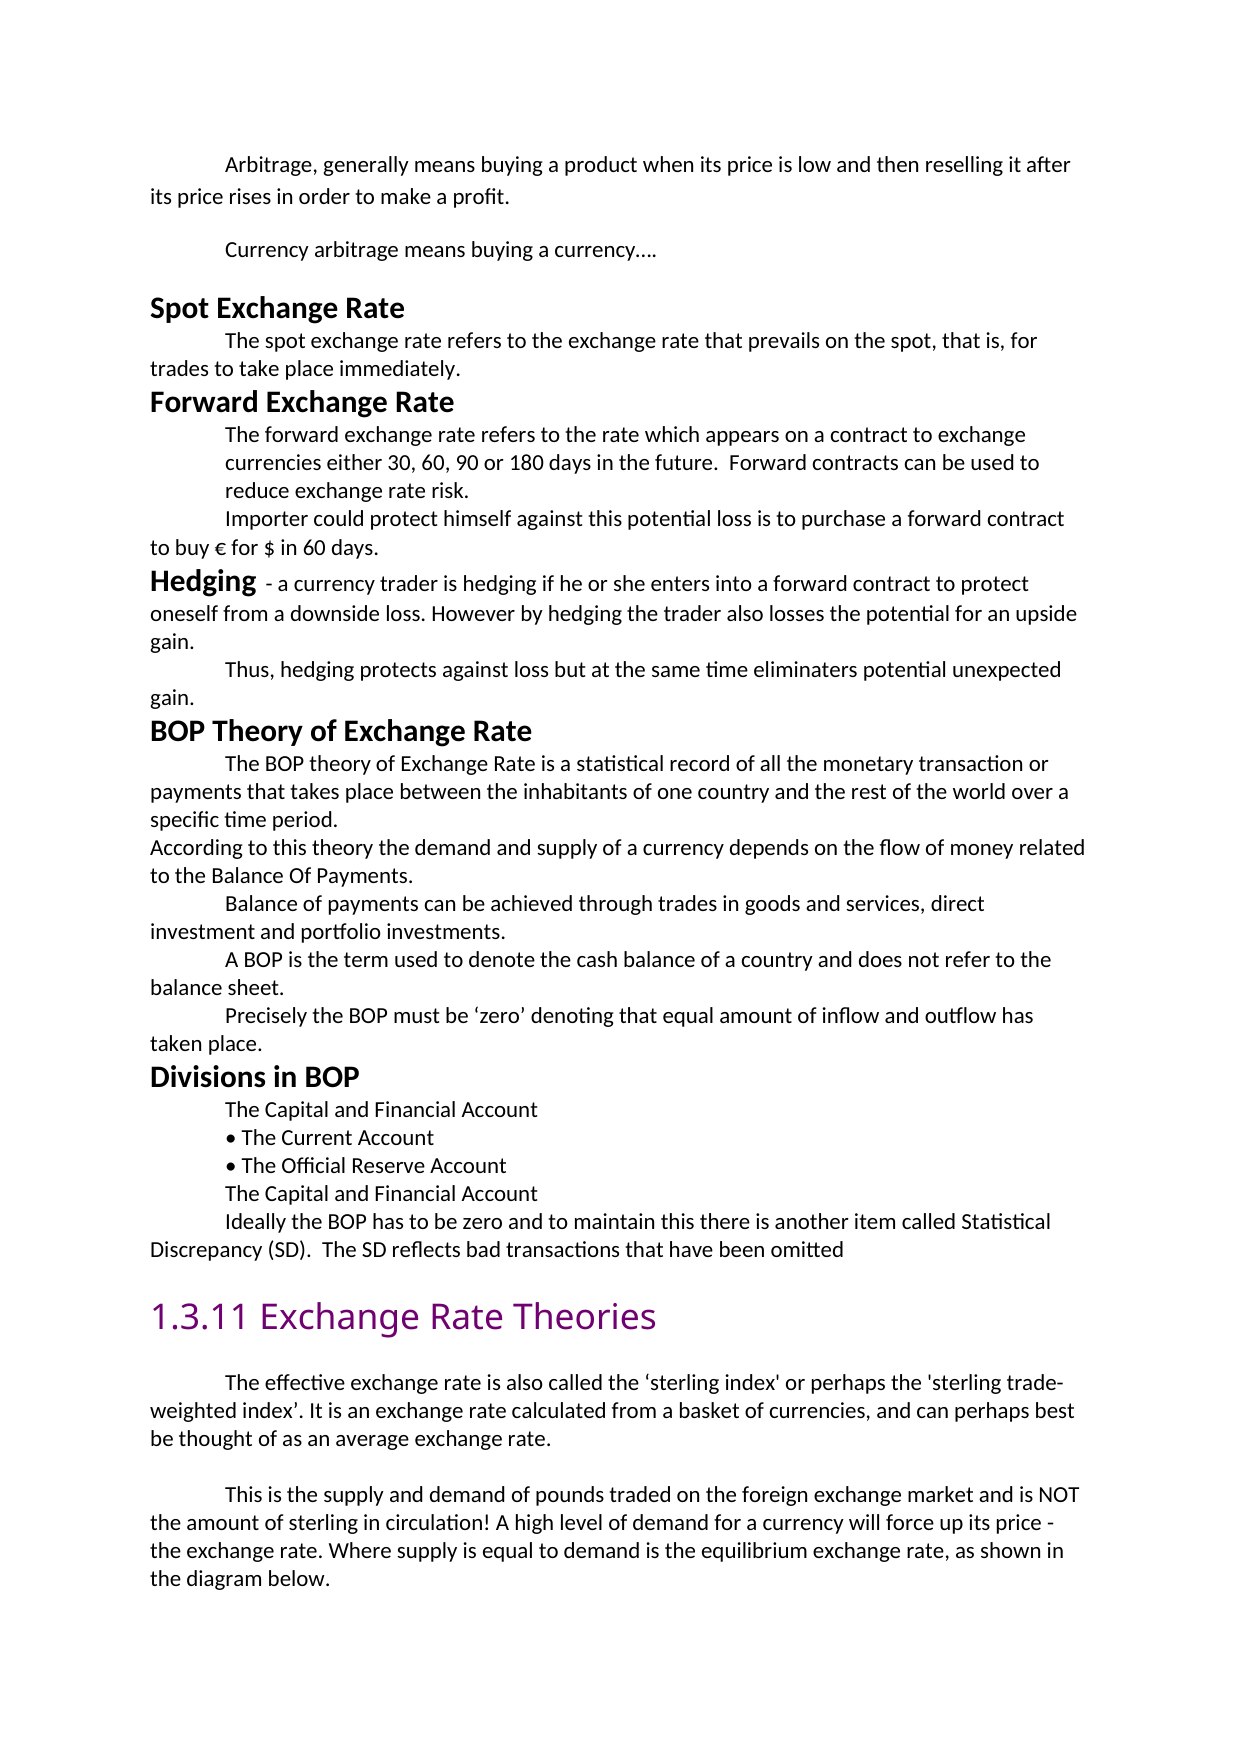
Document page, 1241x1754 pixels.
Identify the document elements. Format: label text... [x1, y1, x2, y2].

text A BOP is the term used to denote the cash balance of a country and does not refer to the balance sheet. [150, 945, 1090, 1001]
text BOP Theory of Exchange Rate [150, 711, 1090, 749]
text • The Official Reserve Account [150, 1151, 1090, 1179]
text Thus, hedging protects against loss but at the same time eliminaters potential unexpected gain. [150, 655, 1090, 711]
text Spot Exchange Rate [150, 288, 1090, 326]
text This is the supply and demand of pounds traded on the foreign exchange market and is NOT the amount of sterling in circulation! A high level of demand for a currency will force up its price - the exchange rate. Where supply is equal to demand is the equilibrium exchange rate, as shown in the diagram below. [150, 1480, 1090, 1592]
text Balance of payments can be achieved through trades in goods and services, direct investment and portfolio investments. [150, 889, 1090, 945]
text 1.3.11 Exchange Rate Theories [150, 1291, 1090, 1340]
text The forward exchange rate refers to the rate which appears on a contract to exchange currencies either 30, 60, 90 or 180 days in the future. Forward contracts can be used to reduce exchange rate risk. [225, 421, 1090, 504]
text Importer could protect himself against this potential loss is to purchase a forward contract to buy € for $ in 60 days. [150, 504, 1090, 561]
text Divisions in BOP [150, 1057, 1090, 1095]
text The Capital and Financial Account [150, 1179, 1090, 1207]
text According to this theory the demand and supply of a currency depends on the flow of money related to the Balance Of Payments. [150, 833, 1090, 889]
text • The Current Account [150, 1123, 1090, 1151]
text The spot exchange rate refers to the exchange rate that prevails on the spot, that is, for trades to take place immediately. [150, 326, 1090, 382]
text The effective exchange rate is also called the ‘sterling index' or perhaps the 'sterling trade-weighted index’. It is an exchange rate calculated from a basket of currencies, and can perhaps best be thought of as an average exchange rate. [150, 1368, 1090, 1452]
text The Capital and Financial Account [150, 1095, 1090, 1123]
text Precisely the BOP must be ‘zero’ denoting that equal amount of inflow and outflow has taken place. [150, 1001, 1090, 1057]
text Forward Exchange Rate [150, 382, 1090, 421]
text Arbitrage, generally means buying a product when its price is low and then reselling it after its price rises in order to make a profit. [150, 150, 1090, 210]
text The BOP theory of Exchange Rate is a statistical record of all the monetary transaction or payments that takes place between the inhabitants of one country and the rest of the world over a specific time period. [150, 749, 1090, 833]
text Ideally the BOP has to be zero and to maintain this there is another item called Statistical Discrepancy (SD). The SD reflects bad transactions that have been omitted [150, 1207, 1090, 1263]
text Hedging - a currency trader is hedging if he or she enters into a forward contract to protect oneself from a downside loss. However by hedging the trader also losses the potential for an upside gain. [150, 561, 1090, 655]
text Currency arbitrage means buying a currency…. [150, 235, 1090, 263]
